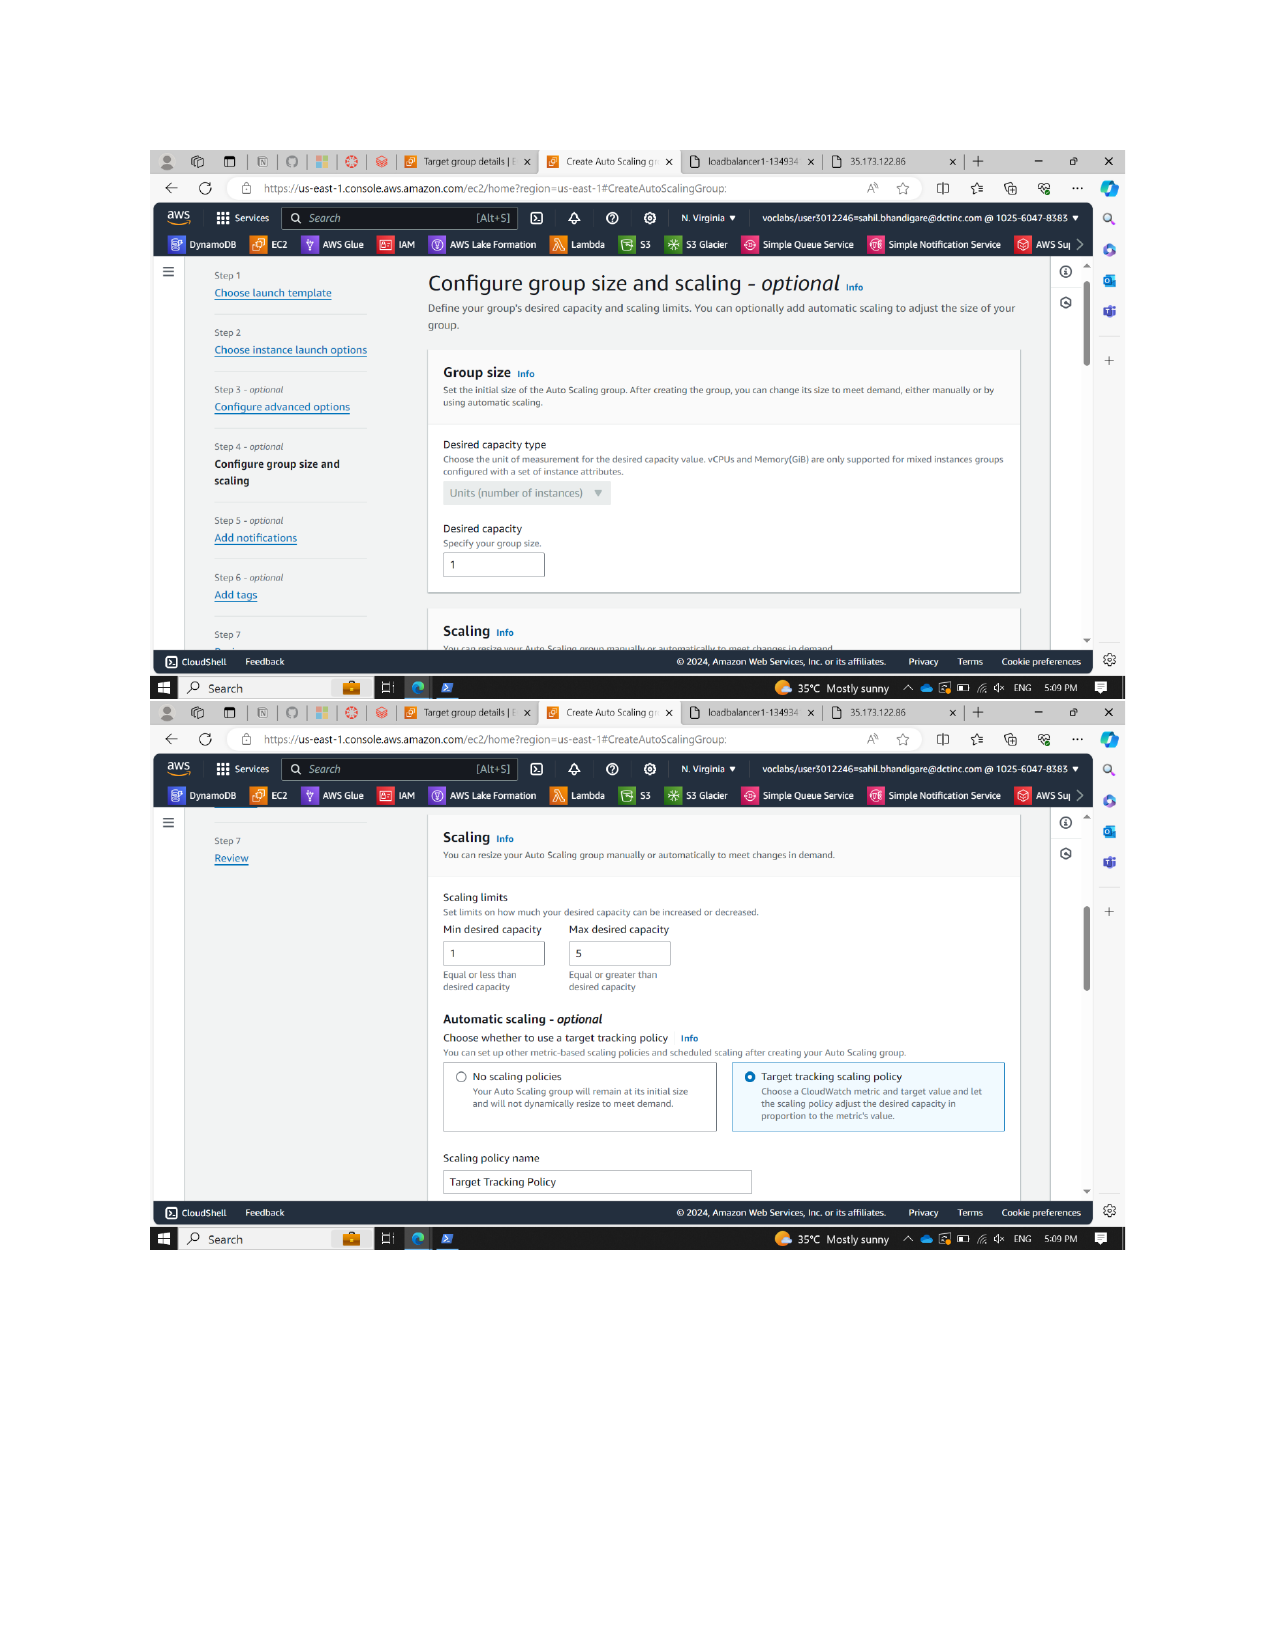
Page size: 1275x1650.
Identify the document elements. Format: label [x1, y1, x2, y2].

picture [150, 150, 1125, 699]
picture [150, 701, 1125, 1250]
